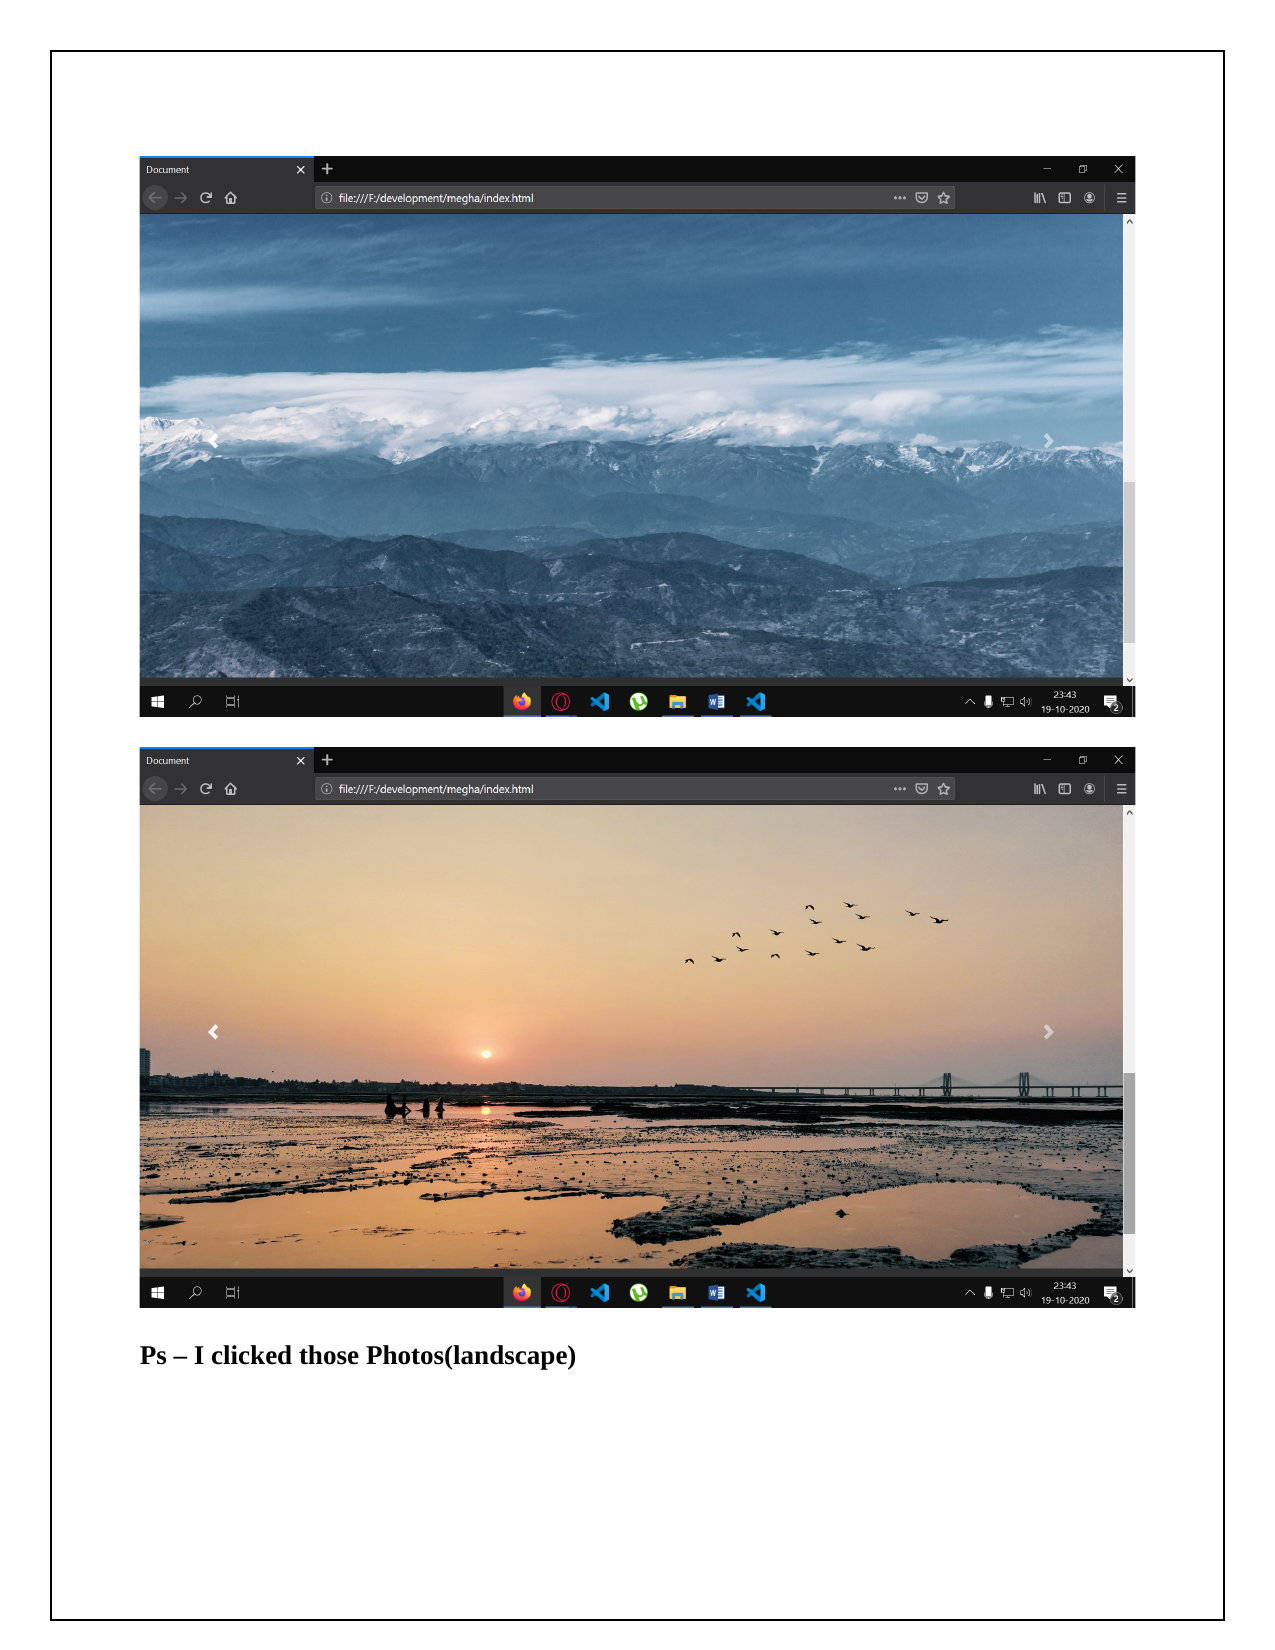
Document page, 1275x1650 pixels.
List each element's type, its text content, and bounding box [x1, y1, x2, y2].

text Ps – I clicked those Photos(landscape) [139, 1339, 1135, 1370]
picture [139, 156, 1136, 717]
picture [139, 747, 1136, 1308]
